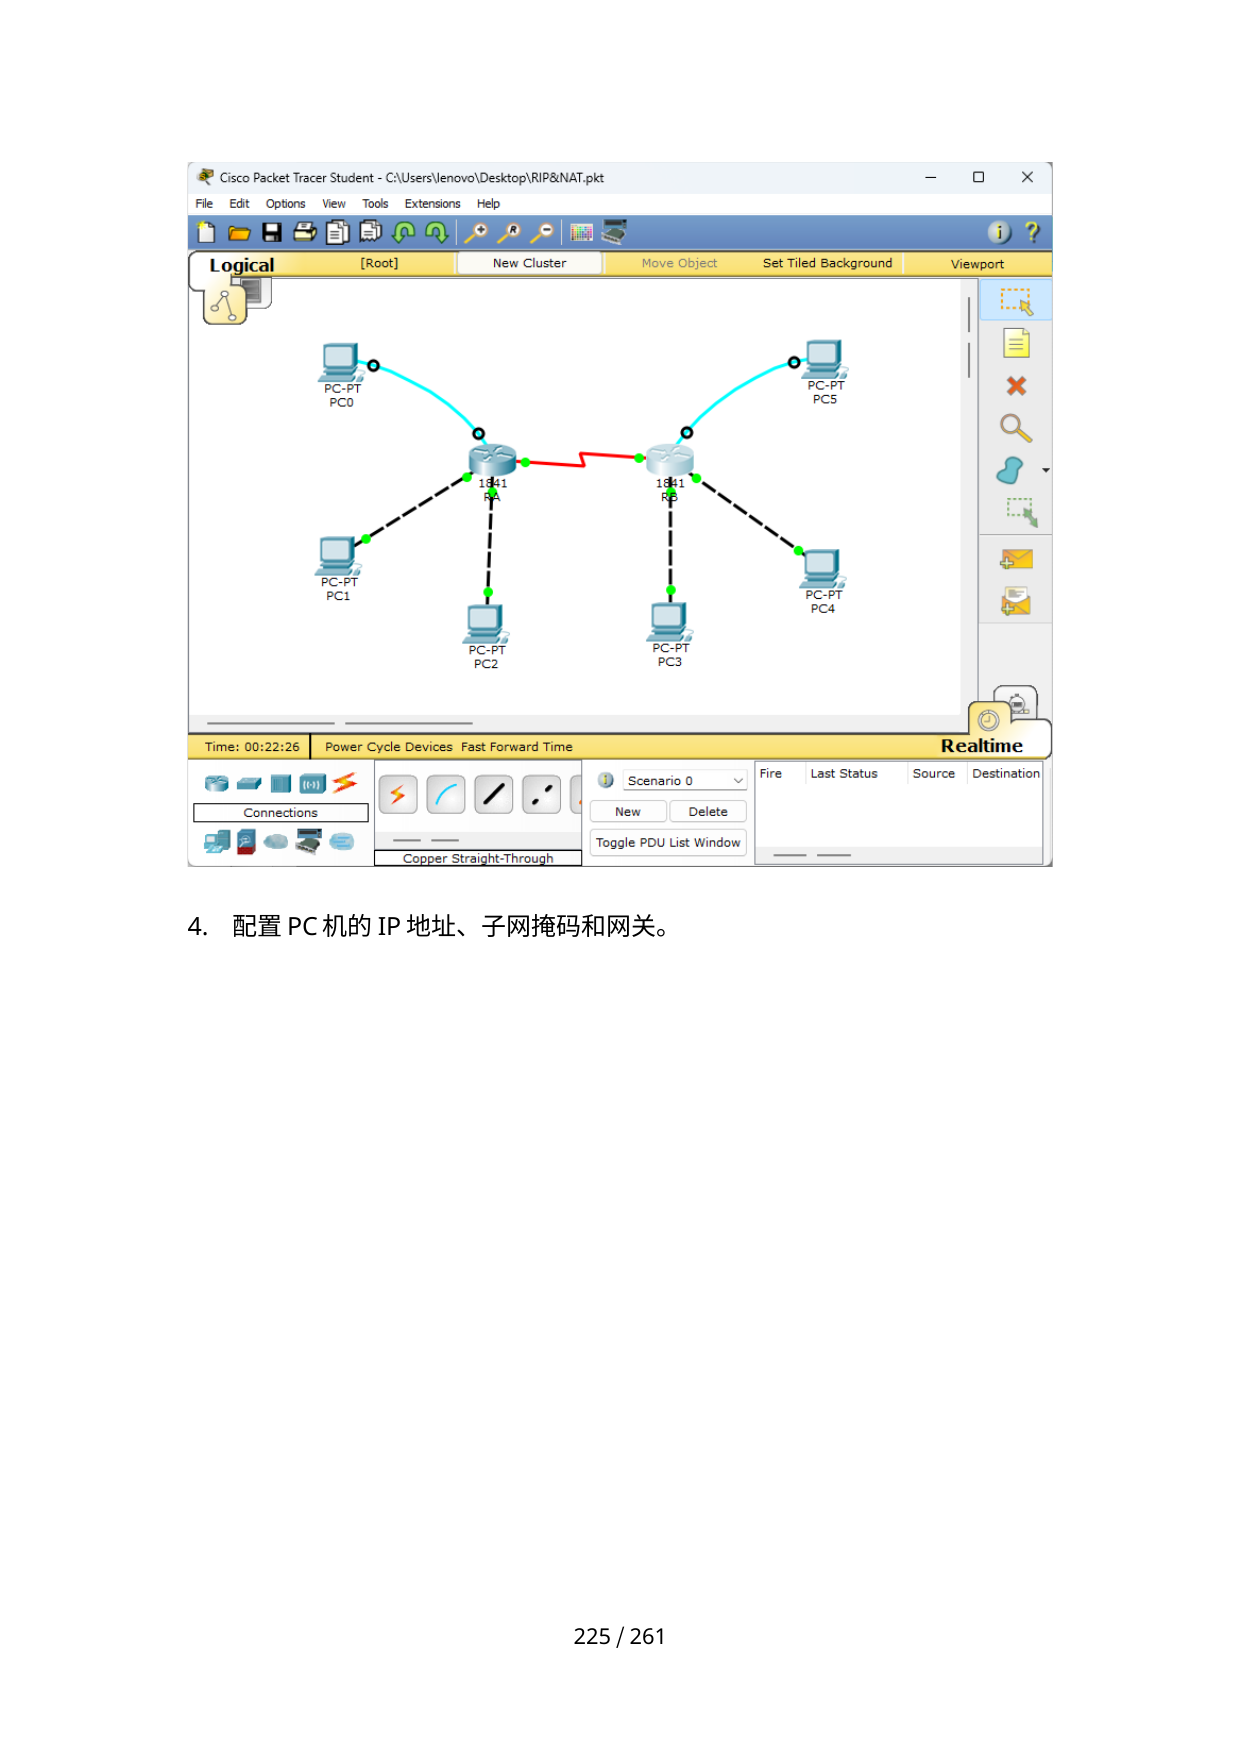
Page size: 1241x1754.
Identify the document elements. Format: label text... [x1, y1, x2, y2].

list 配置PC机的IP地址、子网掩码和网关。 [187, 892, 1053, 957]
picture [187, 162, 1053, 867]
